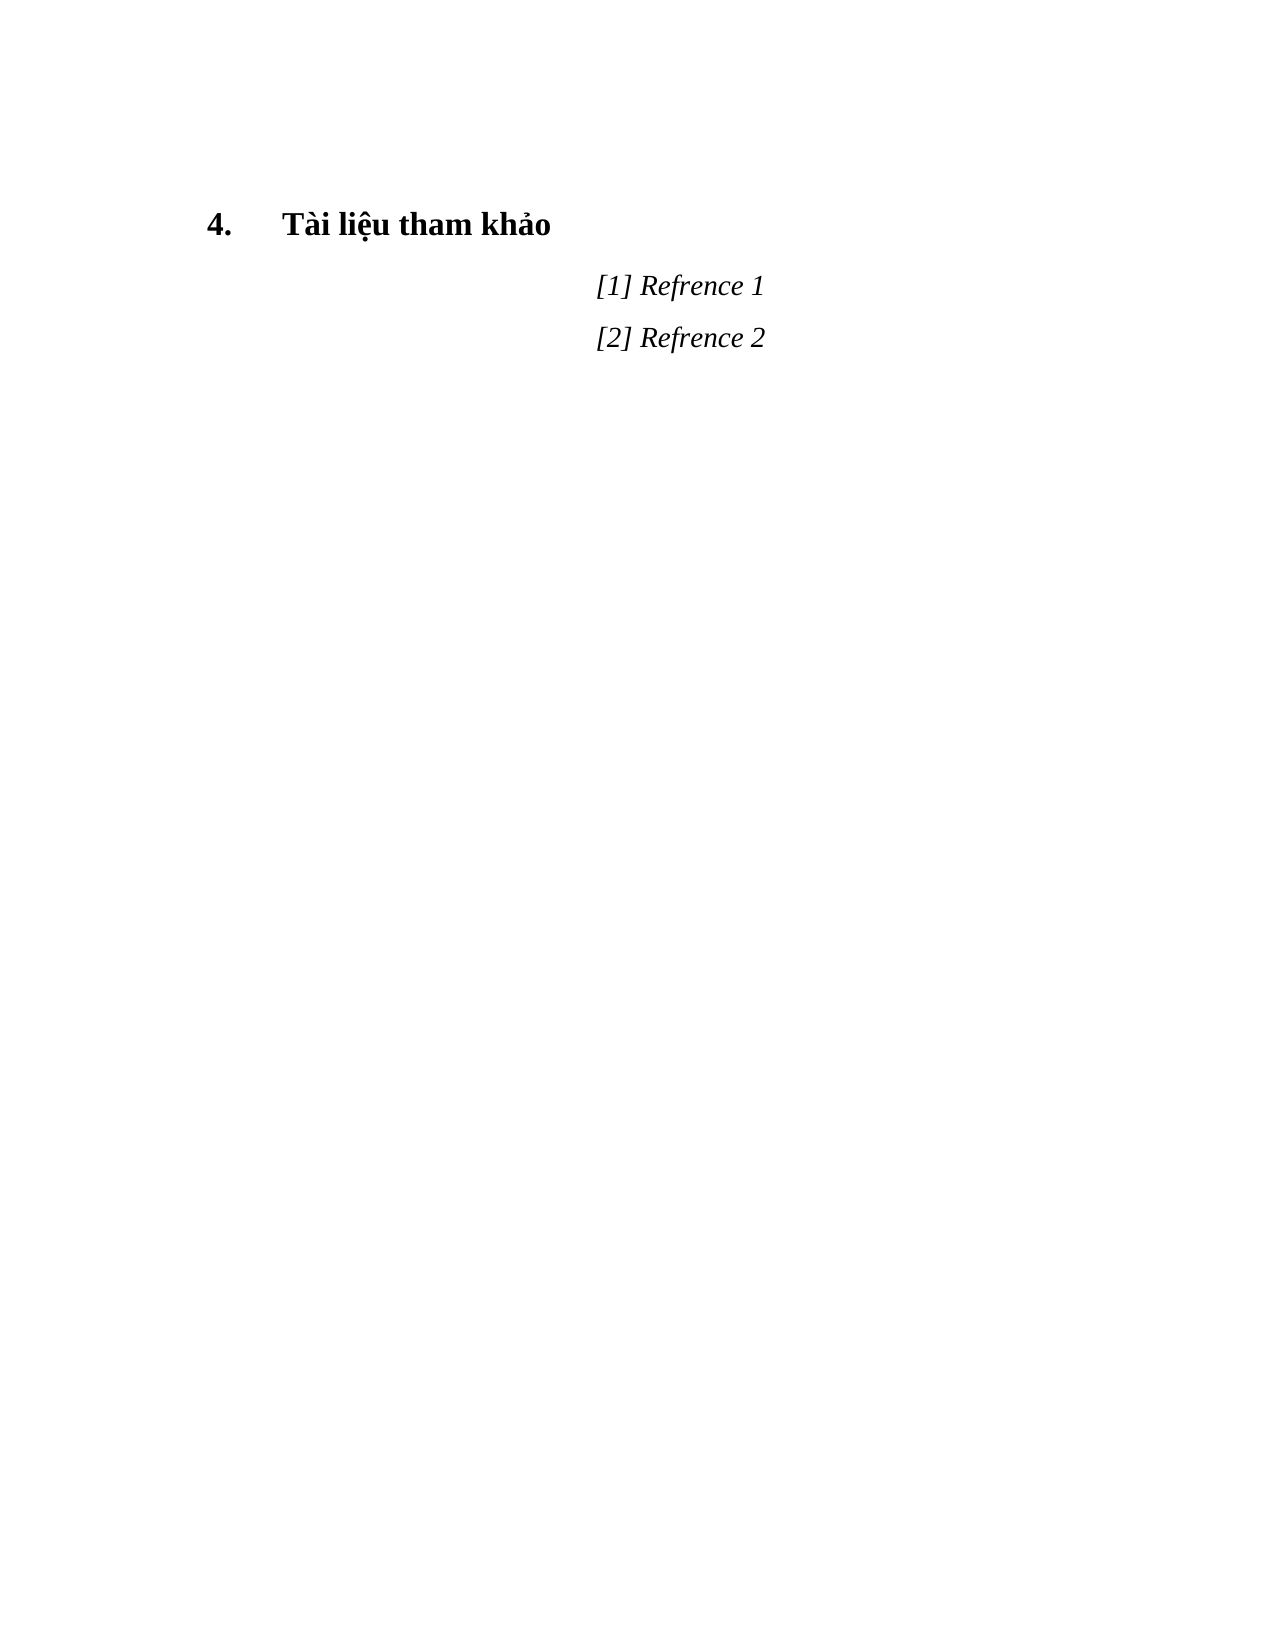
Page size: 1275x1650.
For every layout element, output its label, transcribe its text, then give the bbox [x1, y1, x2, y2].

text [2] Refrence 2 [207, 320, 1157, 354]
subtitle Tài liệu tham khảo [207, 204, 1157, 243]
text [1] Refrence 1 [207, 268, 1157, 301]
